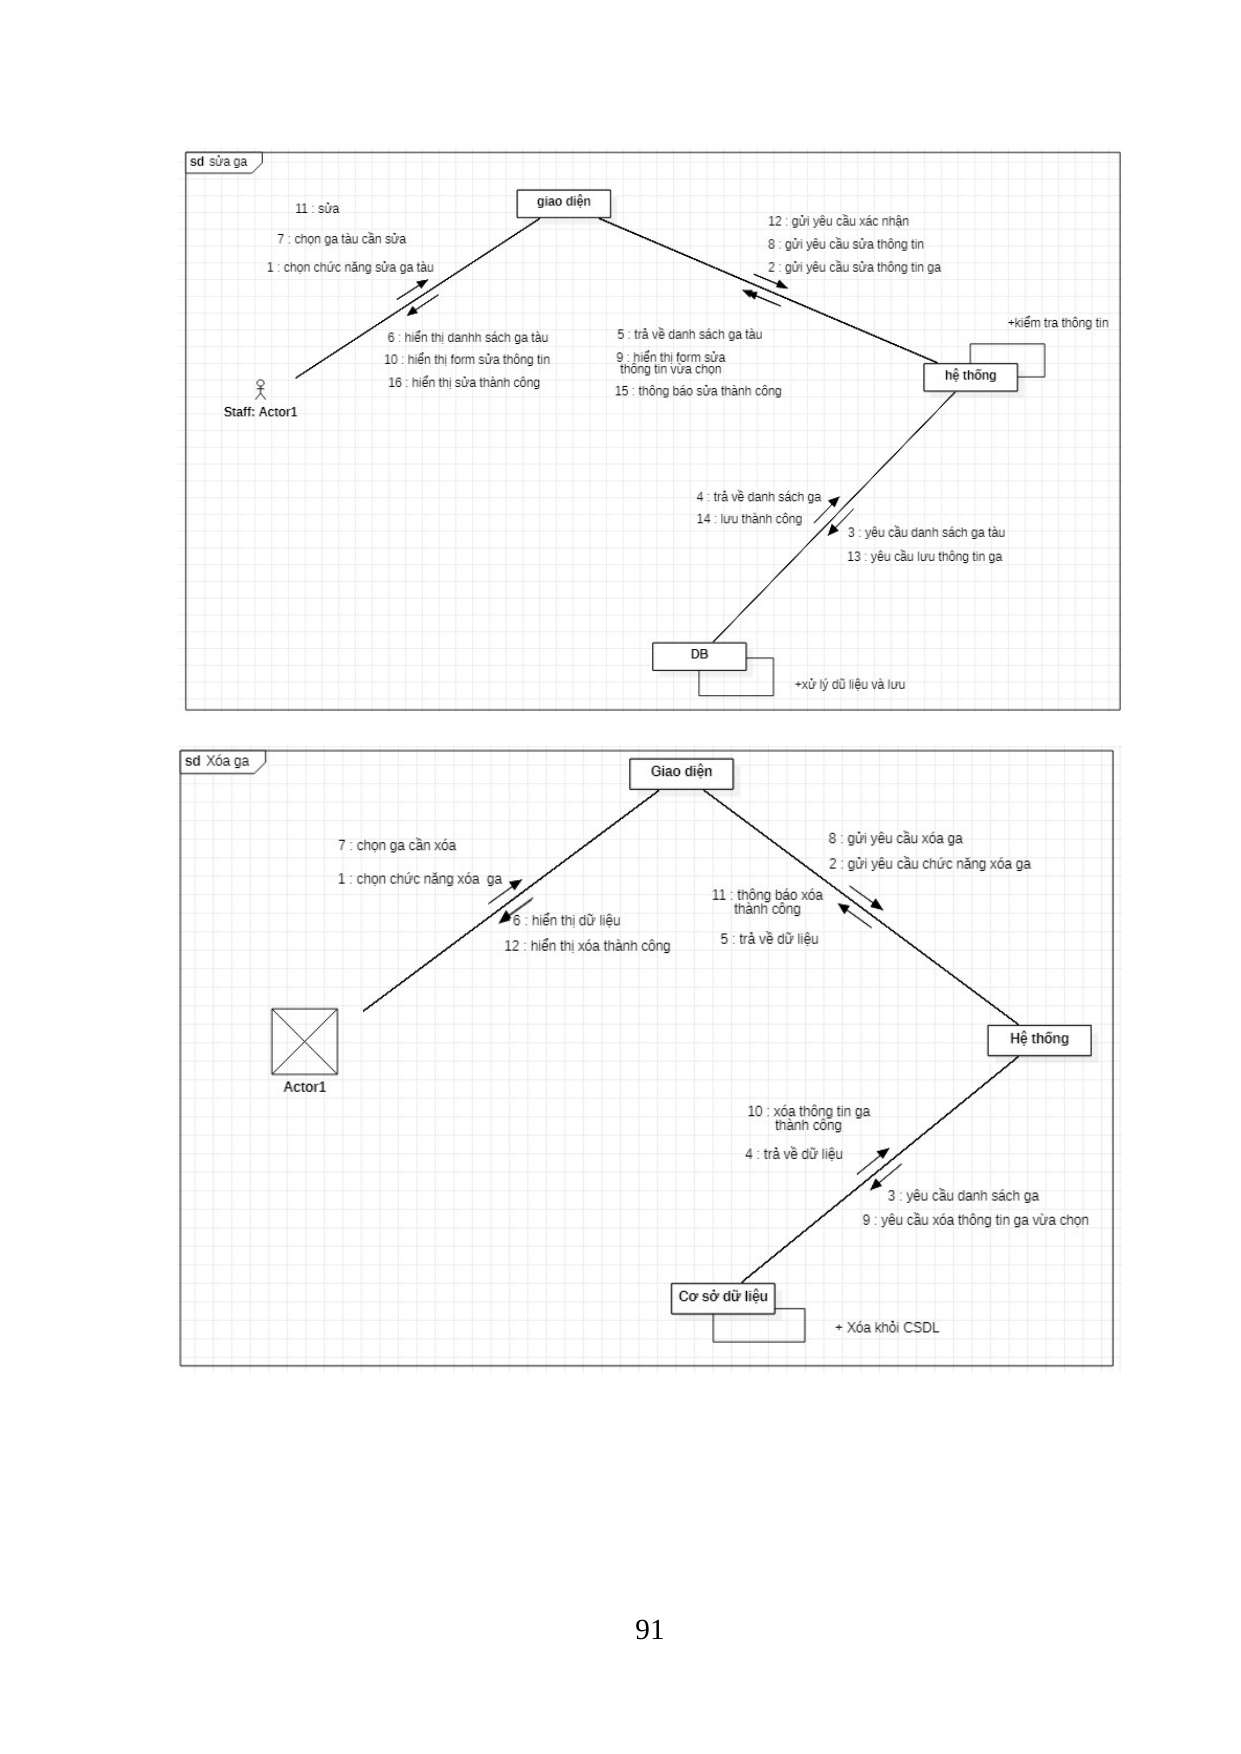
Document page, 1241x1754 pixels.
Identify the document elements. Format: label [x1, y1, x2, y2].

picture [177, 147, 1123, 713]
picture [177, 745, 1123, 1373]
